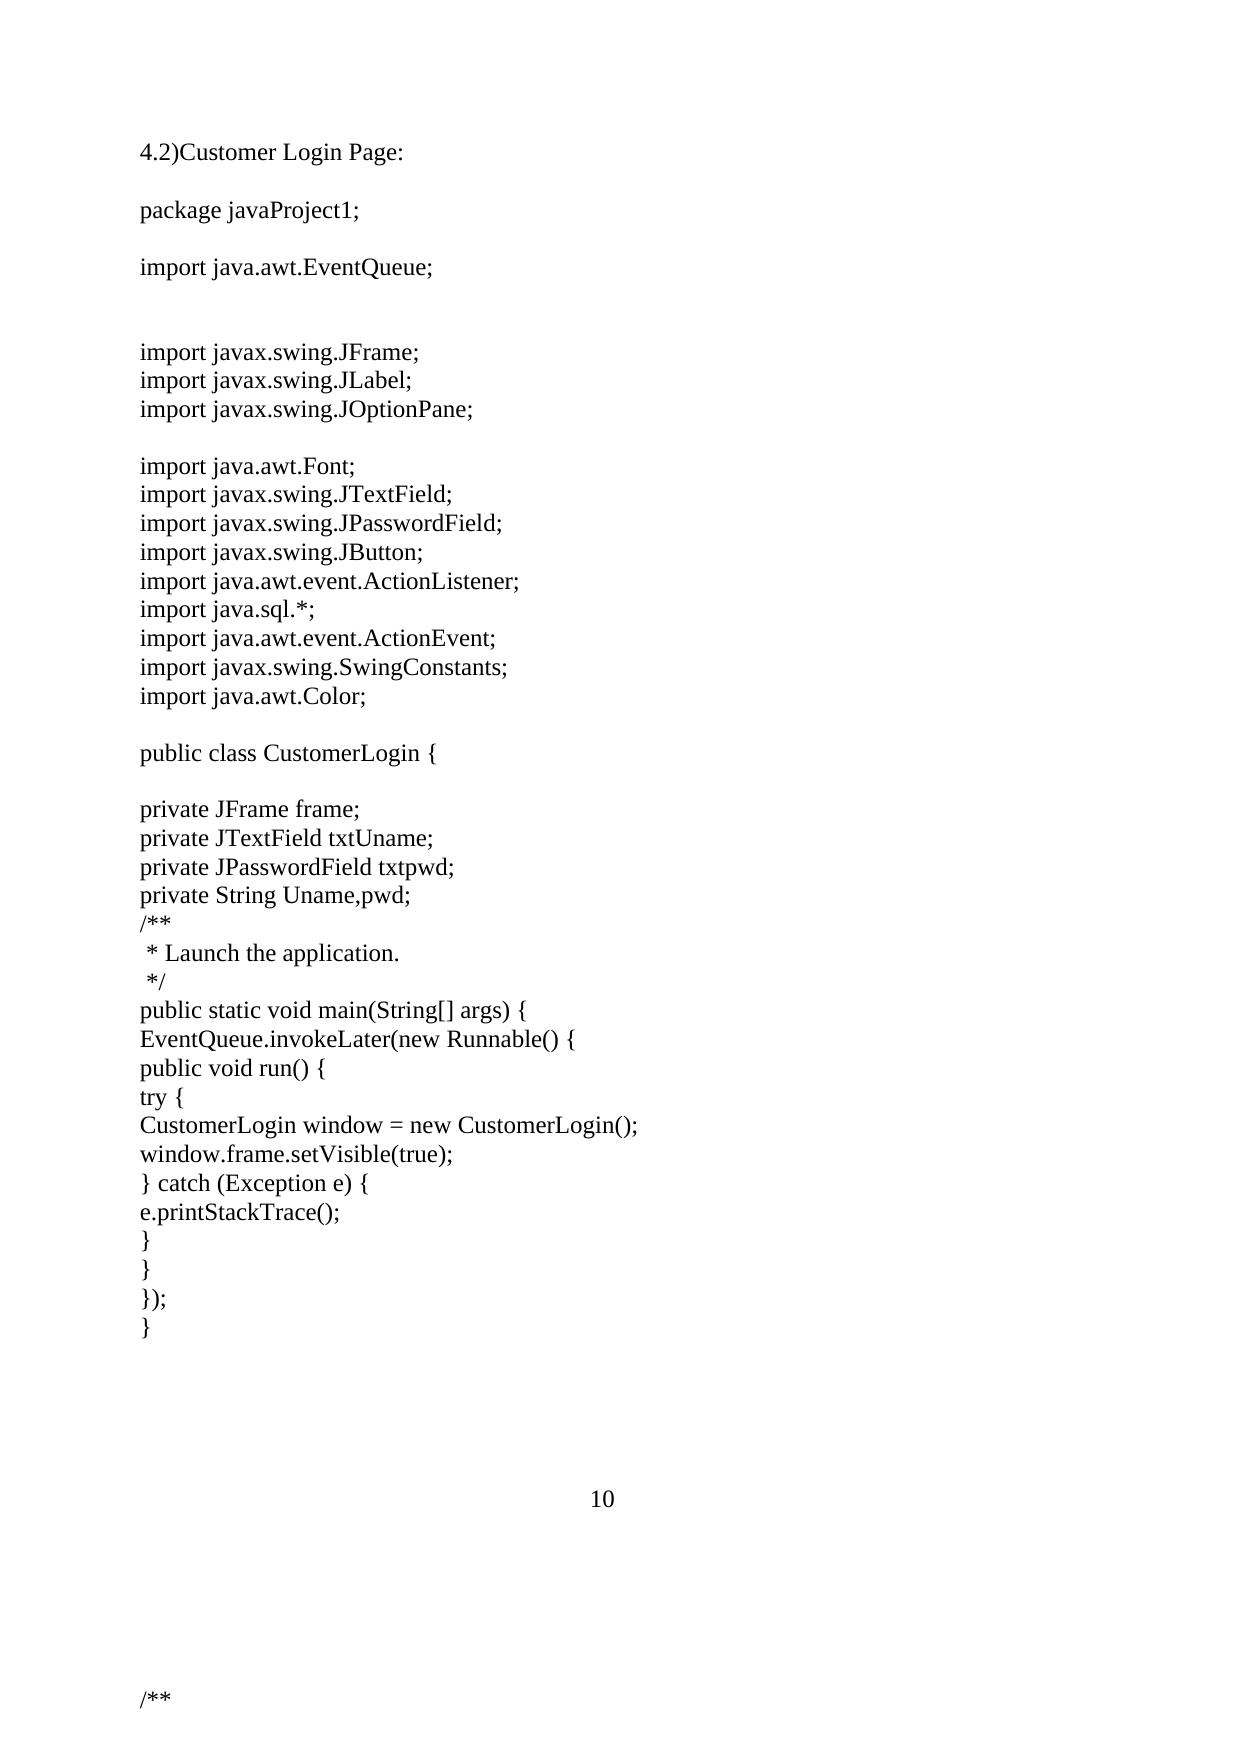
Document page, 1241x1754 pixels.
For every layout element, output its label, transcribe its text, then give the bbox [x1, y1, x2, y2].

text private JTextField txtUname; [139, 823, 1167, 852]
text } catch (Exception e) { [139, 1168, 1167, 1197]
text }); [139, 1283, 1167, 1312]
text private JFrame frame; [139, 794, 1167, 823]
text 4.2)Customer Login Page: [139, 137, 1167, 166]
text import java.awt.event.ActionEvent; [139, 623, 1167, 652]
text import java.awt.Font; [139, 451, 1167, 479]
text /** [139, 1685, 1167, 1714]
text import javax.swing.JLabel; [139, 365, 1167, 394]
text */ [139, 967, 1167, 996]
text EventQueue.invokeLater(new Runnable() { [139, 1024, 1167, 1053]
text * Launch the application. [139, 938, 1167, 967]
text CustomerLogin window = new CustomerLogin(); [139, 1111, 1167, 1139]
text import javax.swing.SwingConstants; [139, 652, 1167, 681]
text import javax.swing.JButton; [139, 537, 1167, 566]
text import javax.swing.JPasswordField; [139, 508, 1167, 537]
text /** [139, 909, 1167, 938]
text import java.sql.*; [139, 594, 1167, 623]
text public static void main(String[] args) { [139, 996, 1167, 1024]
text } [139, 1254, 1167, 1283]
text import java.awt.EventQueue; [139, 252, 1167, 281]
text import javax.swing.JFrame; [139, 337, 1167, 365]
text } [139, 1312, 1167, 1341]
text public void run() { [139, 1053, 1167, 1082]
text public class CustomerLogin { [139, 738, 1167, 766]
text import javax.swing.JTextField; [139, 479, 1167, 508]
text window.frame.setVisible(true); [139, 1139, 1167, 1168]
text e.printStackTrace(); [139, 1197, 1167, 1226]
text 10 [514, 1484, 1167, 1512]
text import java.awt.Color; [139, 681, 1167, 709]
text } [139, 1226, 1167, 1254]
text try { [139, 1082, 1167, 1111]
text package javaProject1; [139, 195, 1167, 224]
text private JPasswordField txtpwd; [139, 852, 1167, 881]
text import javax.swing.JOptionPane; [139, 394, 1167, 423]
text private String Uname,pwd; [139, 881, 1167, 909]
text import java.awt.event.ActionListener; [139, 566, 1167, 594]
